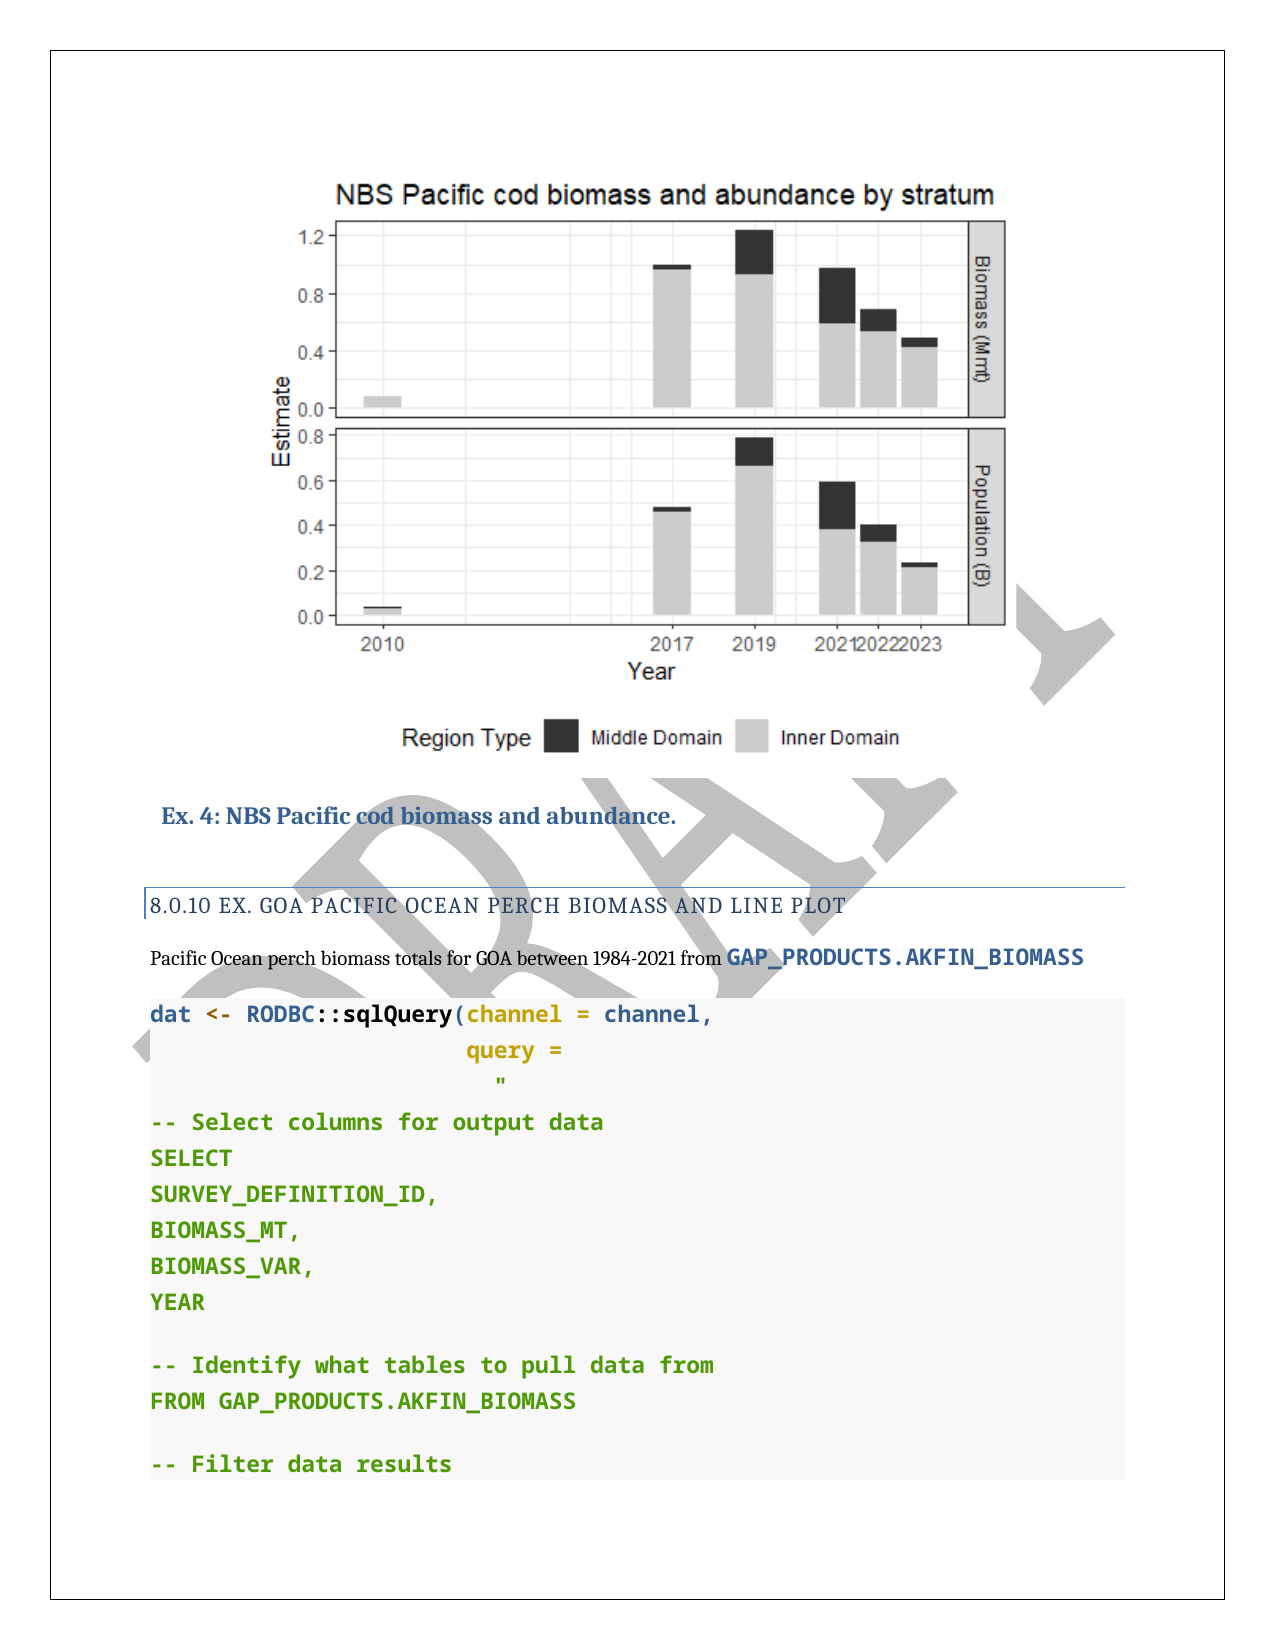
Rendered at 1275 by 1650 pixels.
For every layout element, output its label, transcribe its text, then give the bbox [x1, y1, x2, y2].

text [150, 998, 1125, 1480]
text Pacific Ocean perch biomass totals for GOA between 1984-2021 from GAP_PRODUCTS.AKFIN_BIOMASS [150, 941, 1125, 973]
table_header [150, 150, 1125, 855]
picture [258, 170, 1017, 778]
subtitle 8.0.10 Ex. GOA Pacific Ocean perch biomass and line plot [146, 888, 1125, 919]
